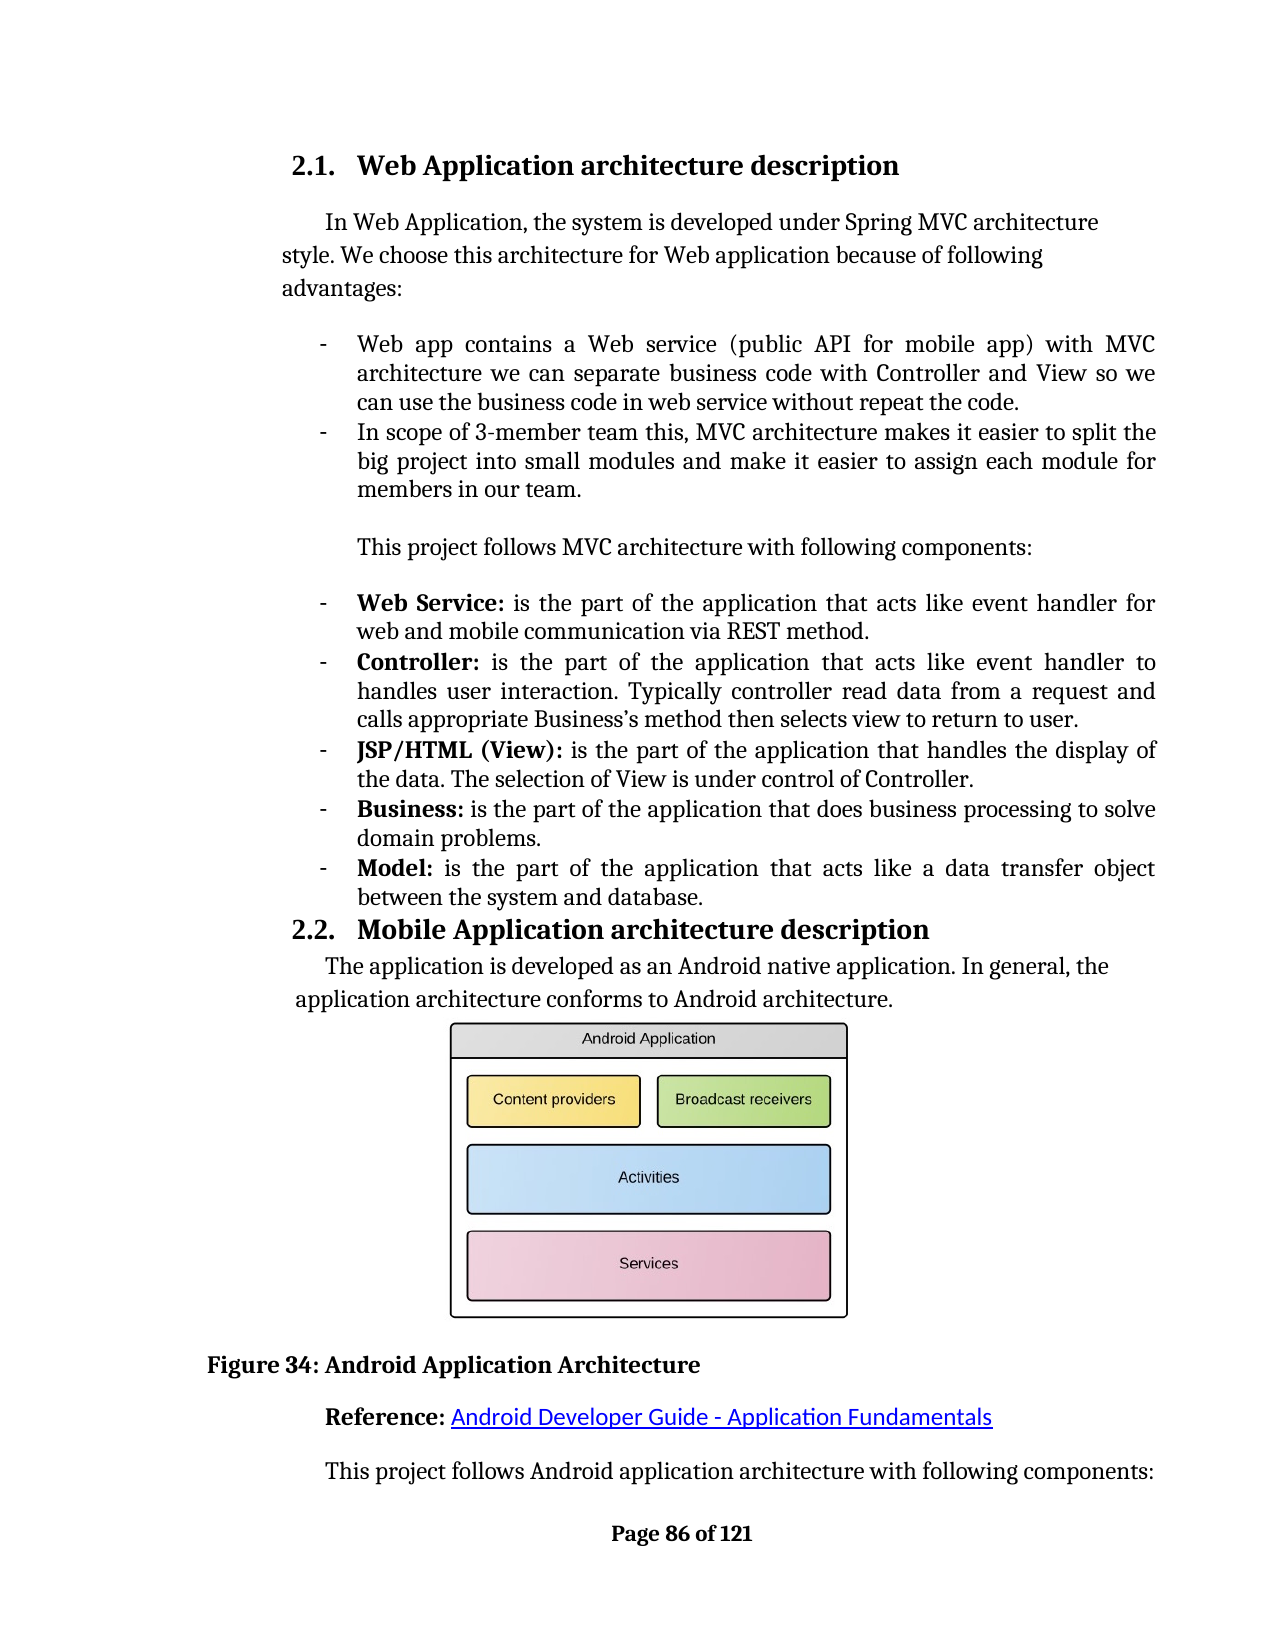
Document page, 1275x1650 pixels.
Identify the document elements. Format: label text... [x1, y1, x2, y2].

text This project follows MVC architecture with following components: [319, 533, 1157, 562]
picture [443, 1017, 856, 1327]
text In Web Application, the system is developed under Spring MVC architecture style. We choose this architecture for Web application because of following advantages: [282, 208, 1157, 303]
list Model: is the part of the application that acts like a data transfer object between the system and database. [319, 853, 1157, 912]
list Controller: is the part of the application that acts like event handler to handles user interaction. Typically controller read data from a request and calls appropriate Business’s method then selects view to return to user. [319, 646, 1157, 734]
list Web app contains a Web service (public API for mobile app) with MVC architecture we can separate business code with Controller and View so we can use the business code in web service without repeat the code. [319, 328, 1157, 416]
list JSP/HTML (View): is the part of the application that handles the display of the data. The selection of View is under control of Controller. [319, 734, 1157, 793]
list In scope of 3-member team this, MVC architecture makes it easier to split the big project into small modules and make it easier to assign each module for members in our team. [319, 416, 1157, 504]
list Mobile Application architecture description [291, 912, 1157, 946]
list The application is developed as an Android native application. In general, the application architecture conforms to Android architecture. [295, 952, 1157, 1013]
list Business: is the part of the application that does business processing to solve domain problems. [319, 793, 1157, 853]
list Web Application architecture description [291, 148, 1157, 182]
list Web Service: is the part of the application that acts like event handler for web and mobile communication via REST method. [319, 587, 1157, 646]
text This project follows Android application architecture with following components: [282, 1457, 1157, 1486]
text Reference: Android Developer Guide - Application Fundamentals [282, 1401, 1157, 1432]
